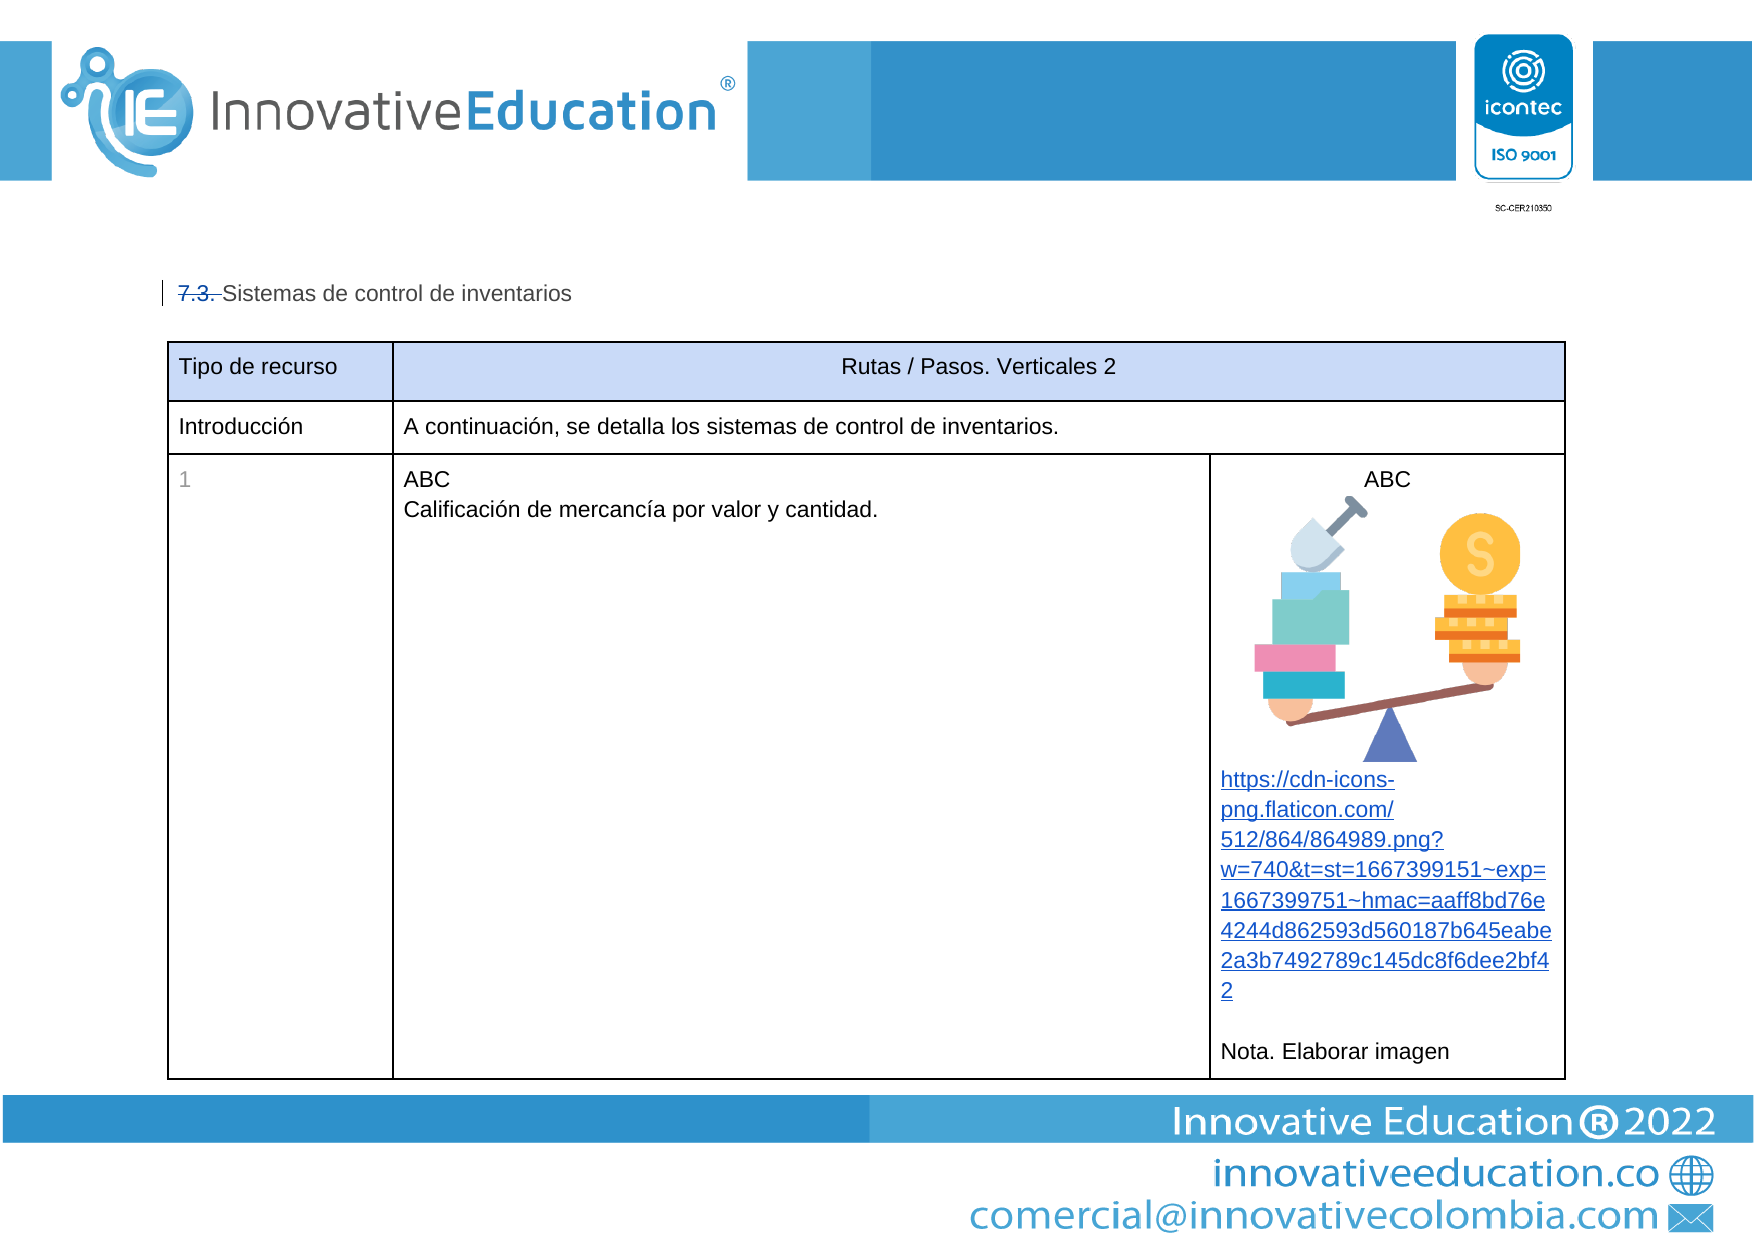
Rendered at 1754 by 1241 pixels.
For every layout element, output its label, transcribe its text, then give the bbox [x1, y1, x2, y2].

table_cell A continuación, se detalla los sistemas de control de inventarios. [394, 402, 1564, 453]
table_cell Introducción [169, 402, 392, 453]
table_header Rutas / Pasos. Verticales 2 [394, 343, 1564, 400]
picture [1471, 32, 1576, 214]
picture [1254, 496, 1521, 762]
table_cell 1 [169, 455, 392, 1078]
picture [0, 28, 1456, 194]
table_cell ABC Calificación de mercancía por valor y cantidad. [394, 455, 1209, 1078]
text Sistemas de control de inventarios [177, 280, 1577, 306]
picture [2, 1093, 1754, 1239]
picture [1593, 28, 1752, 194]
table_header Tipo de recurso [169, 343, 392, 400]
